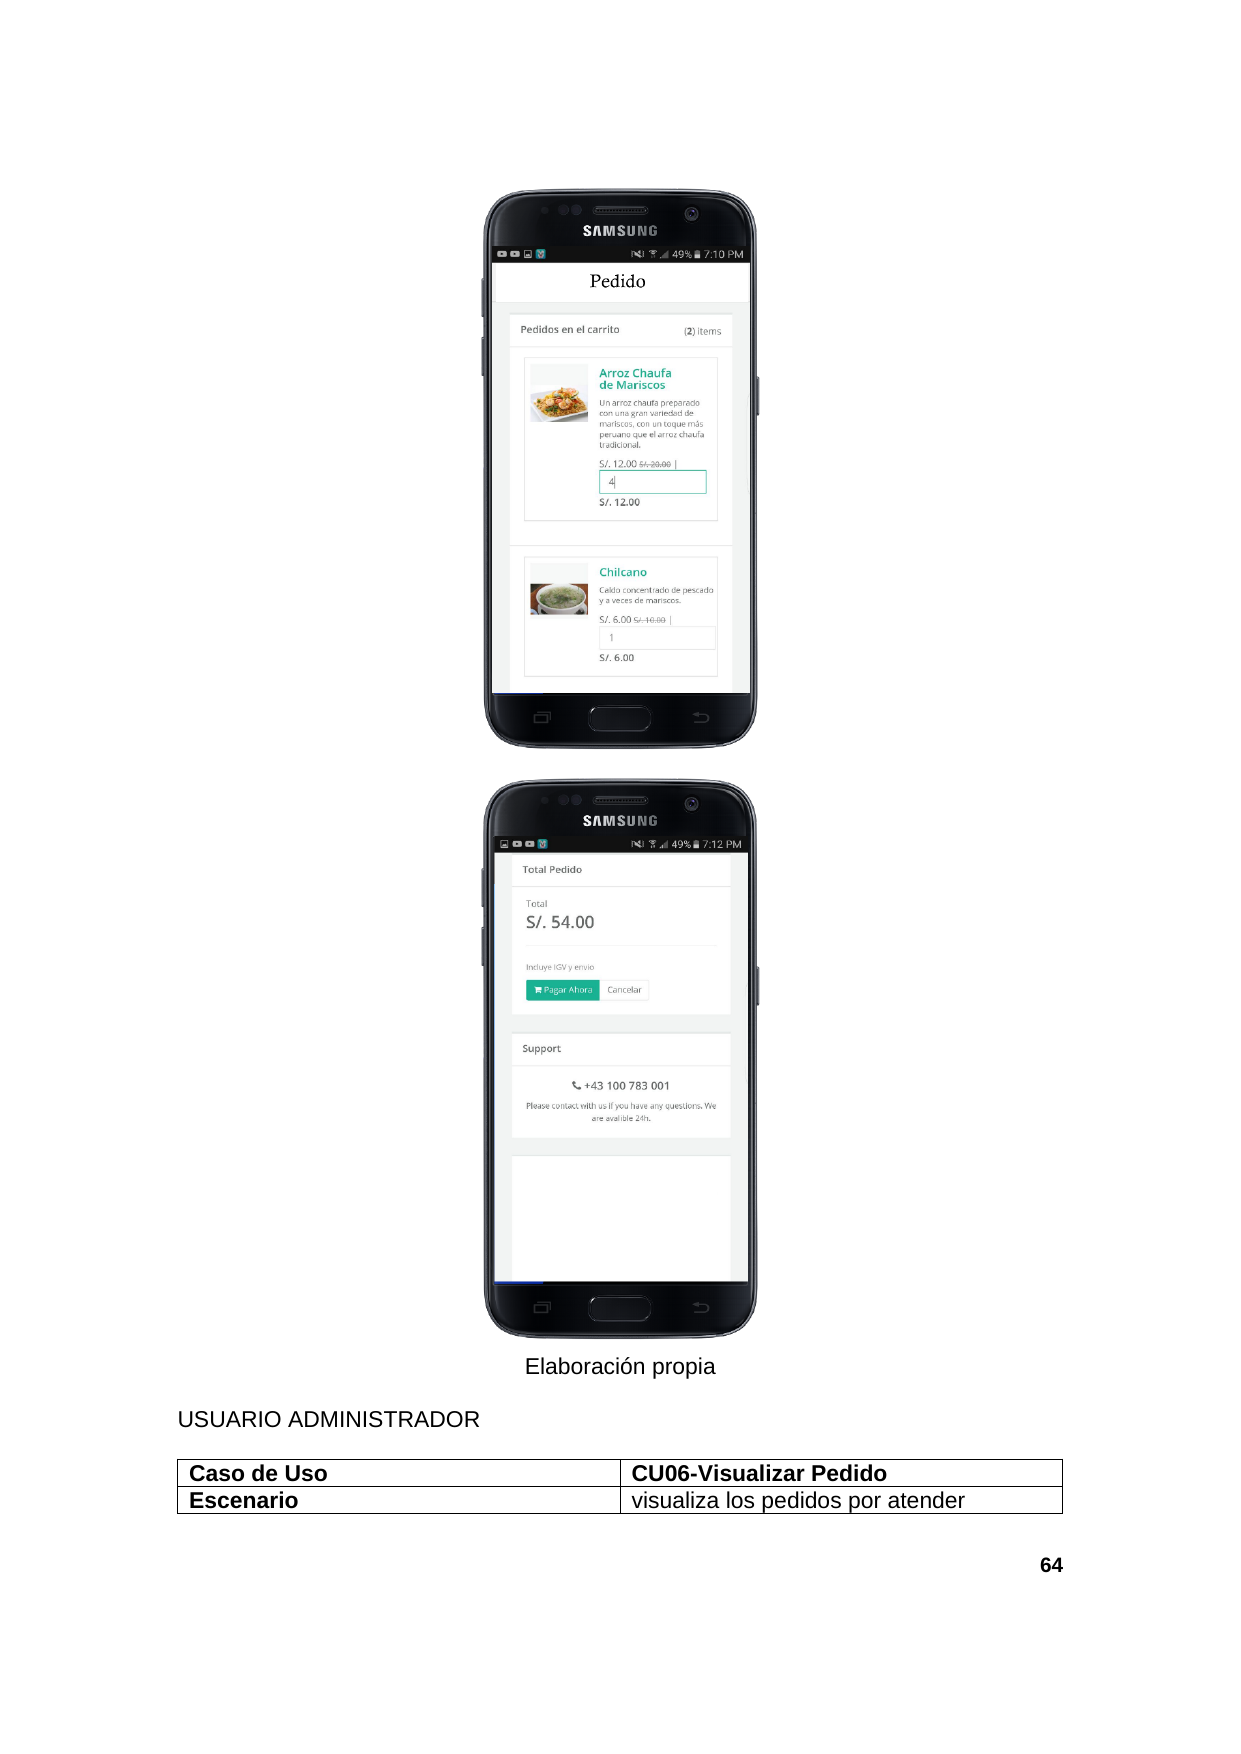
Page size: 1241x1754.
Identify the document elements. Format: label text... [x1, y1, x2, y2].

table_header CU06-Visualizar Pedido [621, 1460, 1062, 1486]
picture [177, 173, 1063, 1354]
text USUARIO ADMINISTRADOR [177, 1406, 1063, 1432]
table_cell Escenario [178, 1487, 620, 1513]
text Elaboración propia [177, 1354, 1063, 1379]
table_cell visualiza los pedidos por atender [621, 1487, 1062, 1513]
table_header Caso de Uso [178, 1460, 620, 1486]
